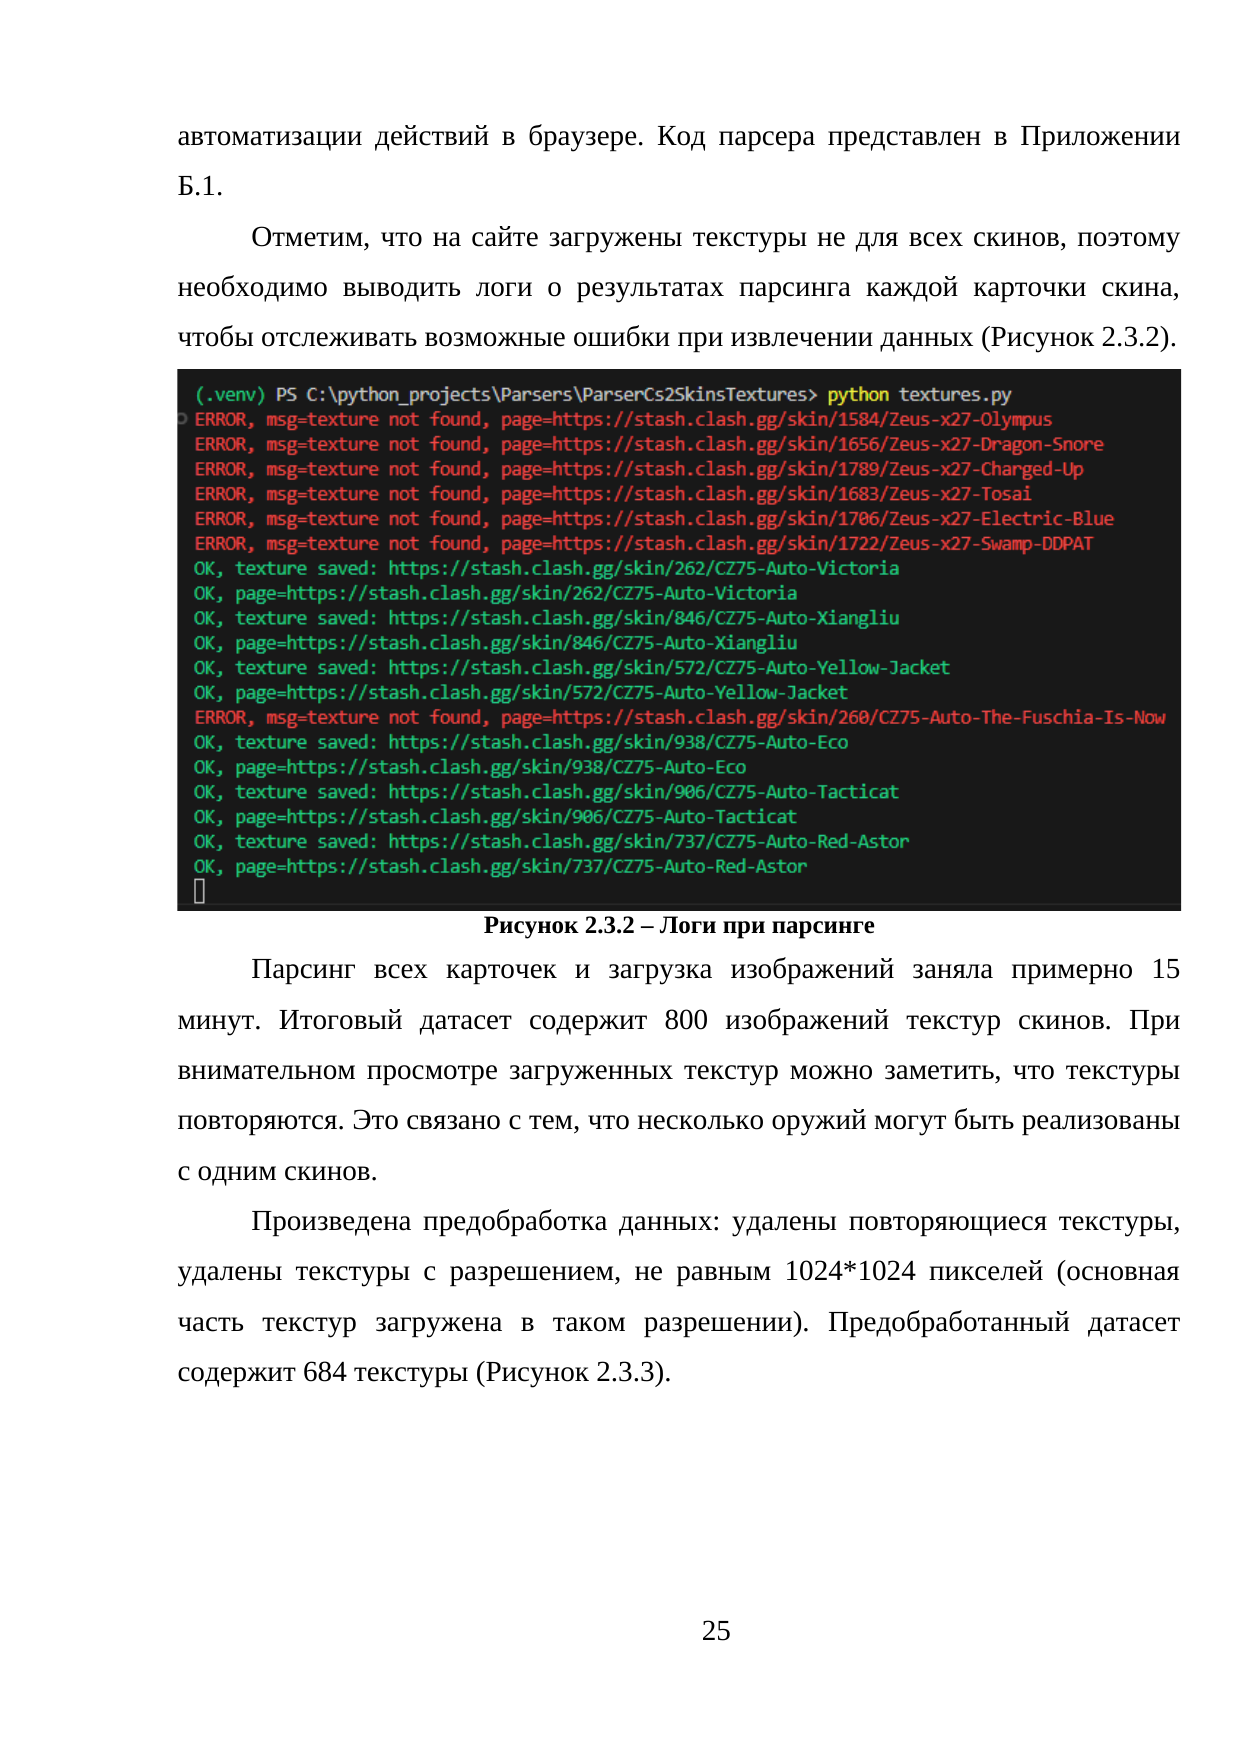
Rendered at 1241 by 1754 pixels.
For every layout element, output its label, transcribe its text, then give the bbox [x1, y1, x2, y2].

picture [177, 369, 1182, 911]
text Парсинг всех карточек и загрузка изображений заняла примерно 15 минут. Итоговый датасет содержит 800 изображений текстур скинов. При внимательном просмотре загруженных текстур можно заметить, что текстуры повторяются. Это связано с тем, что несколько оружий могут быть реализованы с одним скинов. [177, 951, 1181, 1186]
text Рисунок 2.3.2 – Логи при парсинге [177, 911, 1181, 939]
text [177, 118, 1181, 202]
text Отметим, что на сайте загружены текстуры не для всех скинов, поэтому необходимо выводить логи о результатах парсинга каждой карточки скина, чтобы отслеживать возможные ошибки при извлечении данных (Рисунок 2.3.2). [177, 219, 1181, 353]
text Произведена предобработка данных: удалены повторяющиеся текстуры, удалены текстуры с разрешением, не равным 1024*1024 пикселей (основная часть текстур загружена в таком разрешении). Предобработанный датасет содержит 684 текстуры (Рисунок 2.3.3). [177, 1203, 1181, 1387]
